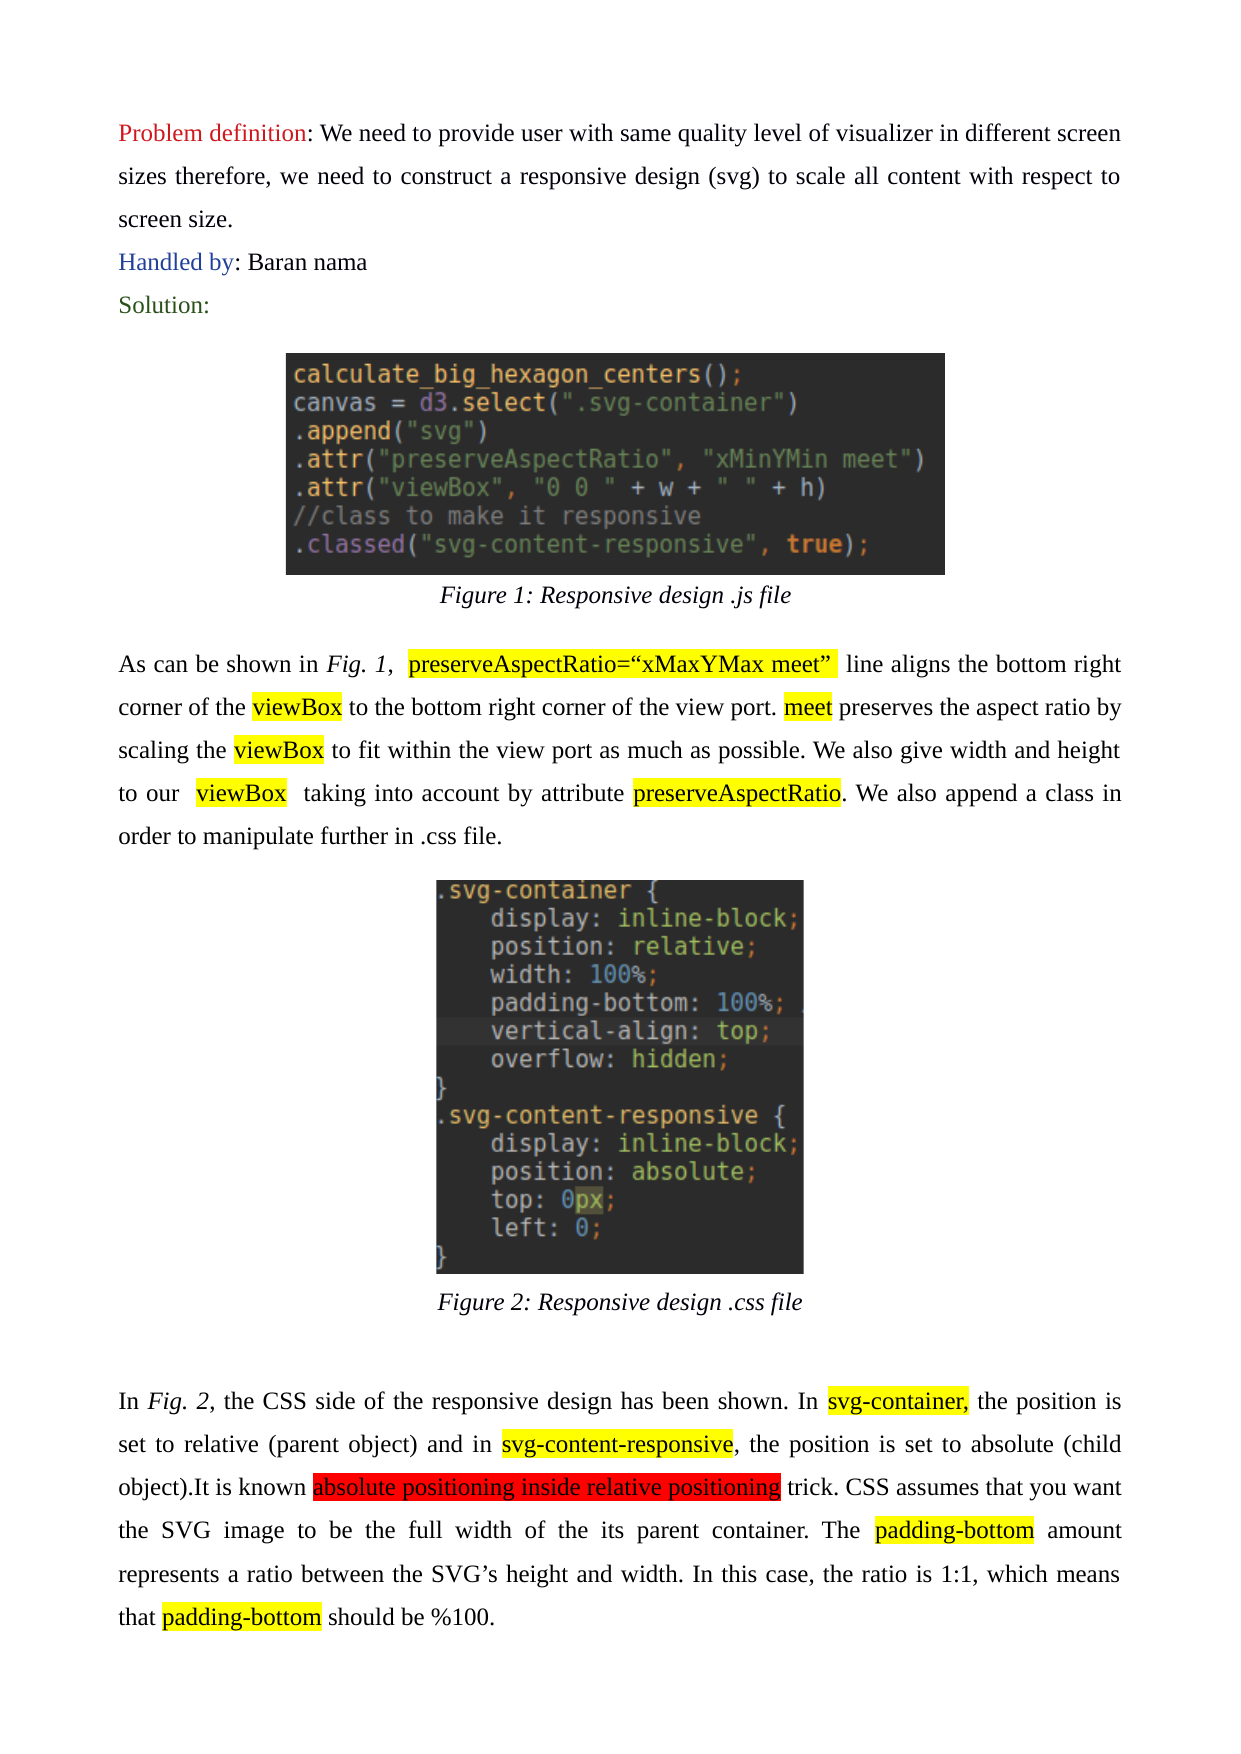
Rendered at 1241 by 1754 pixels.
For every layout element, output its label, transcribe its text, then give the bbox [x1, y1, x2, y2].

picture [285, 353, 945, 575]
text Solution: [118, 291, 1122, 319]
text Handled by: Baran nama [118, 247, 1122, 276]
text In Fig. 2, the CSS side of the responsive design has been shown. In svg-container, the position is set to relative (parent object) and in svg-content-responsive, the position is set to absolute (child object).It is known absolute positioning inside relative positioning trick. CSS assumes that you want the SVG image to be the full width of the its parent container. The padding-bottom amount represents a ratio between the SVG’s height and width. In this case, the ratio is 1:1, which means that padding-bottom should be %100. [118, 864, 1122, 1631]
picture [436, 880, 804, 1274]
text Problem definition: We need to provide user with same quality level of visualizer in different screen sizes therefore, we need to construct a responsive design (svg) to scale all content with respect to screen size. [118, 118, 1122, 233]
